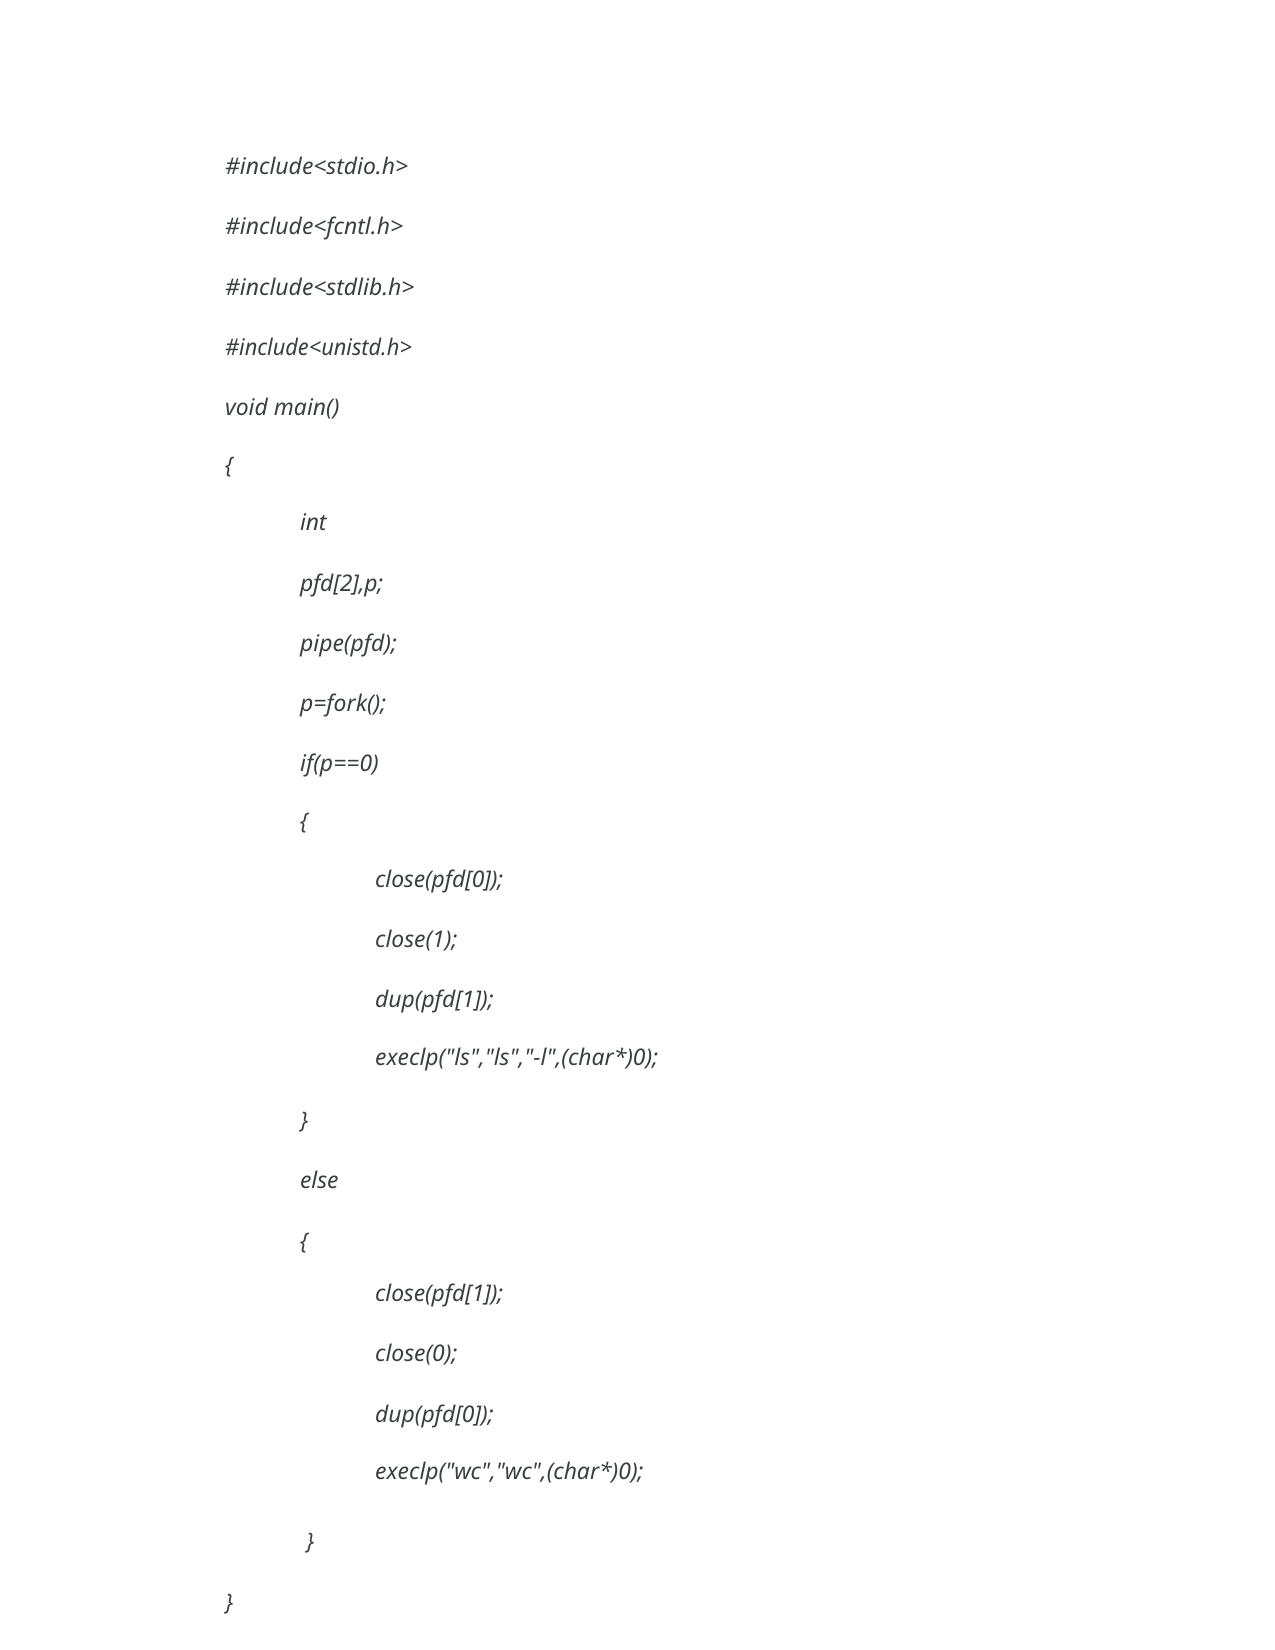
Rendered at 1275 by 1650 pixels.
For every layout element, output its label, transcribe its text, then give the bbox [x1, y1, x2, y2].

text { [300, 1225, 342, 1256]
text { [300, 808, 1275, 835]
text int pfd[2],p; pipe(pfd); p=fork(); if(p==0) [300, 506, 414, 779]
text } [135, 1585, 322, 1617]
text execlp("ls","ls","-l",(char*)0); [375, 1043, 1275, 1071]
text execlp("wc","wc",(char*)0); [375, 1458, 1275, 1485]
text close(pfd[0]); close(1); dup(pfd[1]); [375, 862, 510, 1014]
text } [300, 1104, 342, 1136]
text else [300, 1164, 342, 1196]
text { [225, 452, 1275, 479]
text #include<stdio.h> #include<fcntl.h> #include<stdlib.h> #include<unistd.h> void main() [225, 150, 418, 422]
text } [306, 1525, 342, 1556]
text close(pfd[1]); close(0); dup(pfd[0]); [375, 1277, 510, 1429]
